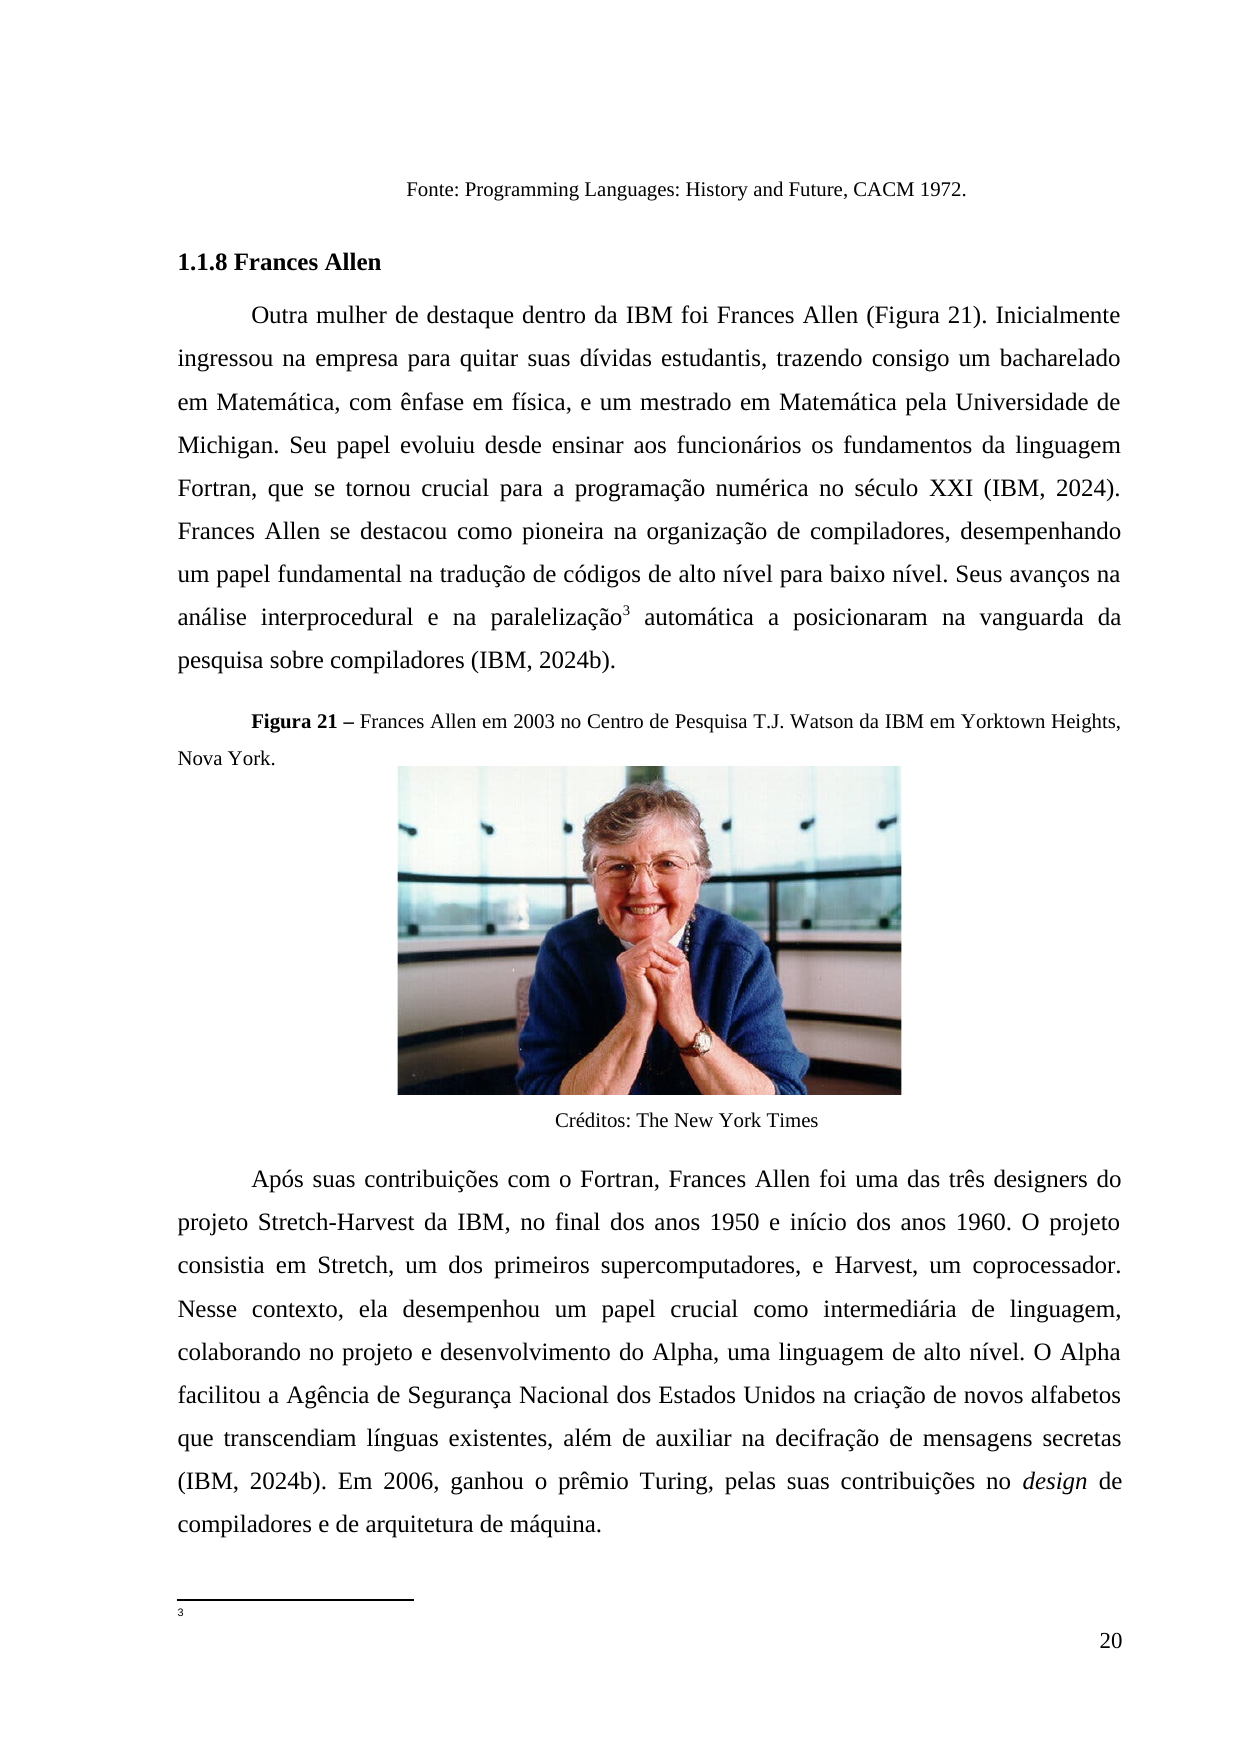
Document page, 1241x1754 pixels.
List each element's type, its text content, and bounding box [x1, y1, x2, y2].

text Figura 21 – Frances Allen em 2003 no Centro de Pesquisa T.J. Watson da IBM em Yorktown Heights, Nova York. [177, 709, 1122, 769]
subtitle 1.1.8 Frances Allen [177, 247, 1122, 275]
text Créditos: The New York Times [177, 1107, 1122, 1132]
text Fonte: Programming Languages: History and Future, CACM 1972. [177, 177, 1122, 201]
picture [397, 766, 902, 1095]
text Após suas contribuições com o Fortran, Frances Allen foi uma das três designers do projeto Stretch-Harvest da IBM, no final dos anos 1950 e início dos anos 1960. O projeto consistia em Stretch, um dos primeiros supercomputadores, e Harvest, um coprocessador. Nesse contexto, ela desempenhou um papel crucial como intermediária de linguagem, colaborando no projeto e desenvolvimento do Alpha, uma linguagem de alto nível. O Alpha facilitou a Agência de Segurança Nacional dos Estados Unidos na criação de novos alfabetos que transcendiam línguas existentes, além de auxiliar na decifração de mensagens secretas (IBM, 2024b). Em 2006, ganhou o prêmio Turing, pelas suas contribuições no design de compiladores e de arquitetura de máquina. [177, 1164, 1122, 1538]
text Outra mulher de destaque dentro da IBM foi Frances Allen (Figura 21). Inicialmente ingressou na empresa para quitar suas dívidas estudantis, trazendo consigo um bacharelado em Matemática, com ênfase em física, e um mestrado em Matemática pela Universidade de Michigan. Seu papel evoluiu desde ensinar aos funcionários os fundamentos da linguagem Fortran, que se tornou crucial para a programação numérica no século XXI (IBM, 2024). Frances Allen se destacou como pioneira na organização de compiladores, desempenhando um papel fundamental na tradução de códigos de alto nível para baixo nível. Seus avanços na análise interprocedural e na paralelização automática a posicionaram na vanguarda da pesquisa sobre compiladores (IBM, 2024b). [177, 300, 1122, 674]
